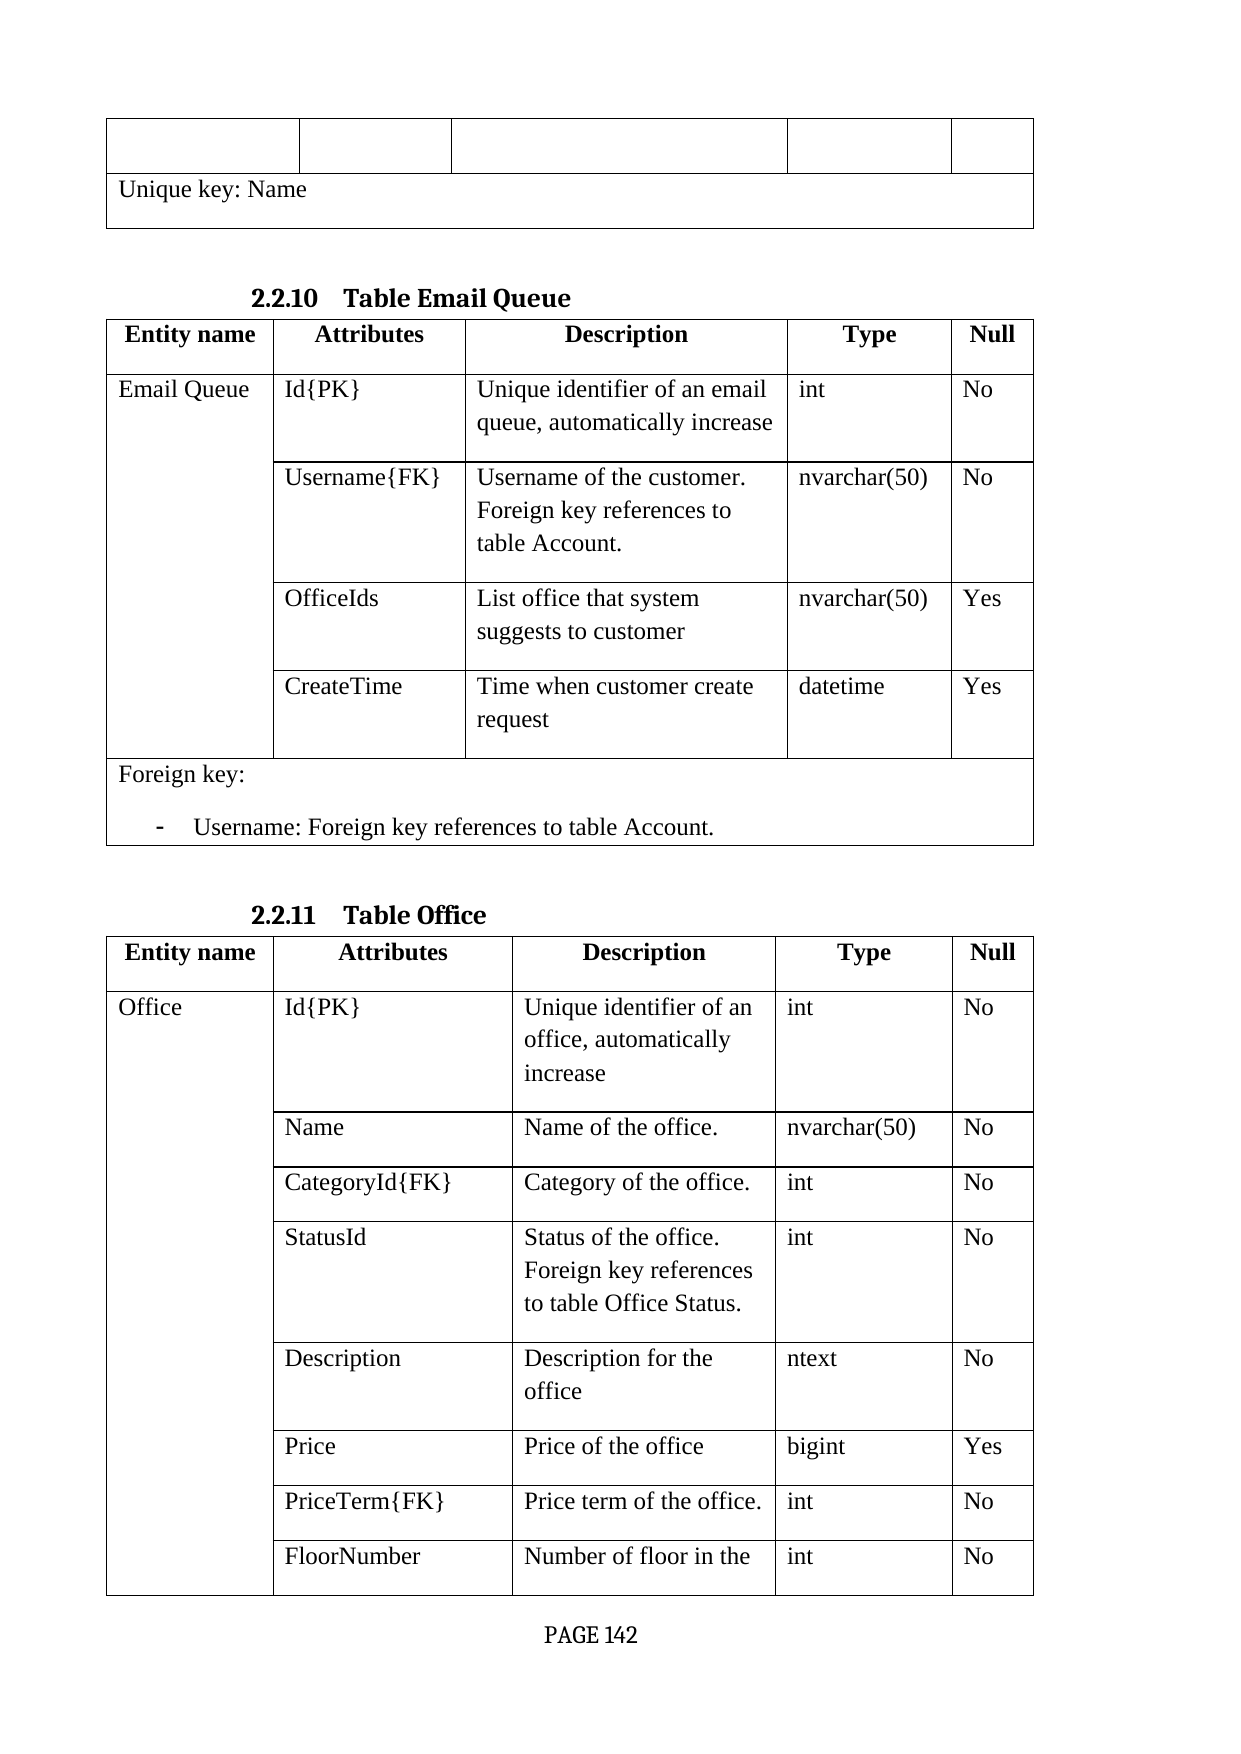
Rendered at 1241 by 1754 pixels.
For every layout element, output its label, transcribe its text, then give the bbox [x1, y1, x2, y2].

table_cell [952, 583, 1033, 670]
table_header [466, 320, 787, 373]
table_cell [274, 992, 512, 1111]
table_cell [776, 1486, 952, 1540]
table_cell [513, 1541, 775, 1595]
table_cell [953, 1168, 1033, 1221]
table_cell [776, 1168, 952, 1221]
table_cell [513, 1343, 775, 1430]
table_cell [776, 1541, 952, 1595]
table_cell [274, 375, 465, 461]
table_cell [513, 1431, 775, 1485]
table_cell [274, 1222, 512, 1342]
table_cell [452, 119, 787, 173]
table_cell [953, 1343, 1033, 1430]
subtitle Table Office [251, 900, 1063, 931]
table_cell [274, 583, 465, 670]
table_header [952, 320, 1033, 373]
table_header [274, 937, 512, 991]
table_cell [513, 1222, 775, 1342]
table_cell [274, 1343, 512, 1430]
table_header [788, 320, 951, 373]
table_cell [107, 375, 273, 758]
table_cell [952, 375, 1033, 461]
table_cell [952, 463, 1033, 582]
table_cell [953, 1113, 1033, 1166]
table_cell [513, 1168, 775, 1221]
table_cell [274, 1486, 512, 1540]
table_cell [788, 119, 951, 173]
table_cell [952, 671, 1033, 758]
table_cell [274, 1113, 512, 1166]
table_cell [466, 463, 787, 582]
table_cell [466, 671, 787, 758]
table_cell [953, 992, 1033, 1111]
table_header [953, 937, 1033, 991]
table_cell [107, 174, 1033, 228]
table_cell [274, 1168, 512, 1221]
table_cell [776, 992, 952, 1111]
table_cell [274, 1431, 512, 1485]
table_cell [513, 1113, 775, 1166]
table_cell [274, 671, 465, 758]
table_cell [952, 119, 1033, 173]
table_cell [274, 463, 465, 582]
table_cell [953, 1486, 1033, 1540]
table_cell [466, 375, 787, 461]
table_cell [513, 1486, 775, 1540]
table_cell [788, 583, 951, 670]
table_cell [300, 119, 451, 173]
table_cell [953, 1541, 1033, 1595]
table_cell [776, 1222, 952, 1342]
subtitle Table Email Queue [251, 283, 1063, 314]
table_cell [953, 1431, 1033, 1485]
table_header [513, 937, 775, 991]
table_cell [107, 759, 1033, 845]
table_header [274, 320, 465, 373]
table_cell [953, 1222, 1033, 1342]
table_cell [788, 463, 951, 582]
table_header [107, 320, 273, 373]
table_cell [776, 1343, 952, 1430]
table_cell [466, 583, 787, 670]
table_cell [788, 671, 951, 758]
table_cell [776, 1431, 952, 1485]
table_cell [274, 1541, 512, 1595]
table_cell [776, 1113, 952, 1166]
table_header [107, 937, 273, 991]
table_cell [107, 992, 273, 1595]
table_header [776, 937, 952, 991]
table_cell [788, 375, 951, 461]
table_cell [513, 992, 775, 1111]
